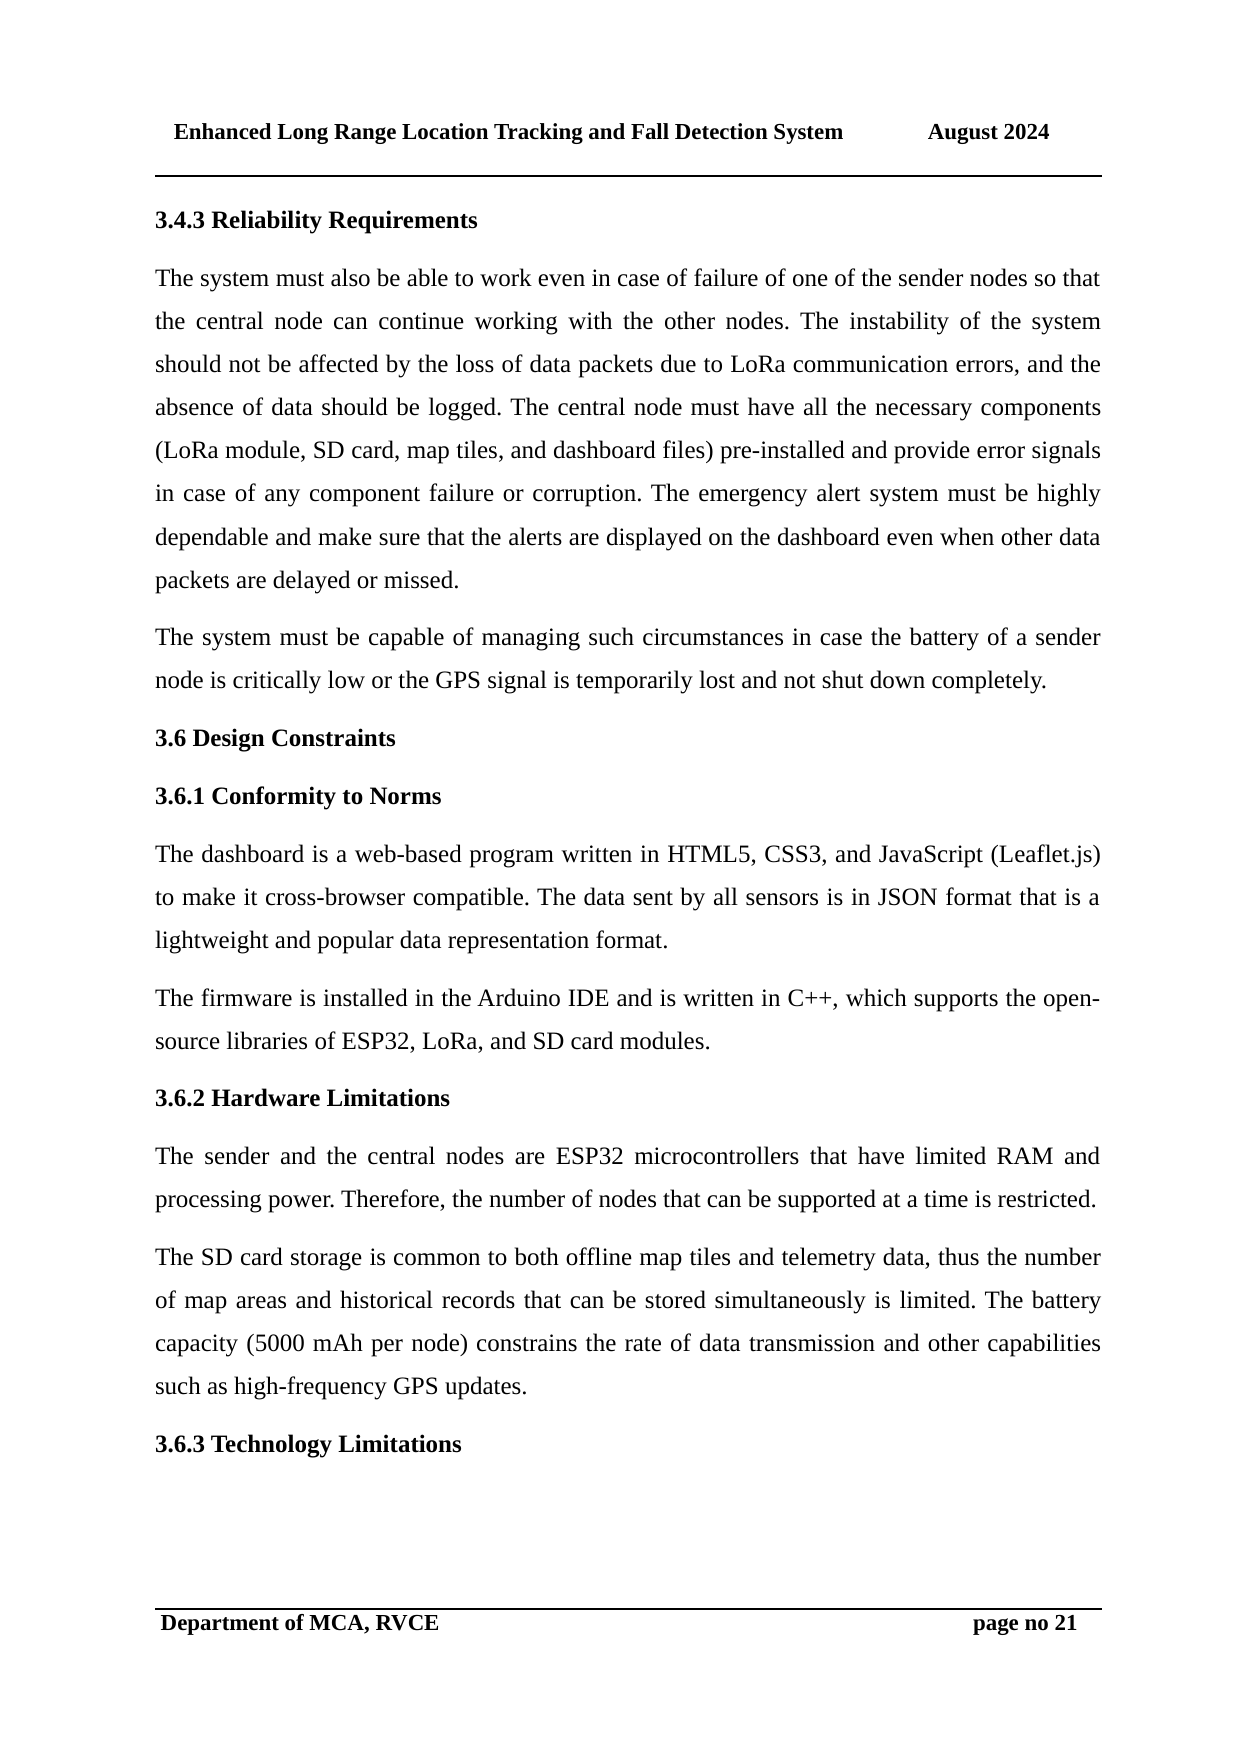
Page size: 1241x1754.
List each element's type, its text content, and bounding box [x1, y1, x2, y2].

text 3.4.3 Reliability Requirements [155, 205, 1102, 234]
text 3.6.3 Technology Limitations [155, 1429, 1102, 1458]
text The system must also be able to work even in case of failure of one of the sender nodes so that the central node can continue working with the other nodes. The instability of the system should not be affected by the loss of data packets due to LoRa communication errors, and the absence of data should be logged. The central node must have all the necessary components (LoRa module, SD card, map tiles, and dashboard files) pre-installed and provide error signals in case of any component failure or corruption. The emergency alert system must be highly dependable and make sure that the alerts are displayed on the dashboard even when other data packets are delayed or missed. [155, 263, 1102, 593]
text 3.6 Design Constraints [155, 723, 1102, 752]
text 3.6.1 Conformity to Norms [155, 781, 1102, 810]
text The dashboard is a web-based program written in HTML5, CSS3, and JavaScript (Leaflet.js) to make it cross-browser compatible. The data sent by all sensors is in JSON format that is a lightweight and popular data representation format. [155, 839, 1102, 954]
text 3.6.2 Hardware Limitations [155, 1083, 1102, 1112]
text The system must be capable of managing such circumstances in case the battery of a sender node is critically low or the GPS signal is temporarily lost and not shut down completely. [155, 622, 1102, 694]
text The SD card storage is common to both offline map tiles and telemetry data, thus the number of map areas and historical records that can be stored simultaneously is limited. The battery capacity (5000 mAh per node) constrains the rate of data transmission and other capabilities such as high-frequency GPS updates. [155, 1242, 1102, 1400]
text The firmware is installed in the Arduino IDE and is written in C++, which supports the open-source libraries of ESP32, LoRa, and SD card modules. [155, 983, 1102, 1054]
text The sender and the central nodes are ESP32 microcontrollers that have limited RAM and processing power. Therefore, the number of nodes that can be supported at a time is restricted. [155, 1141, 1102, 1213]
